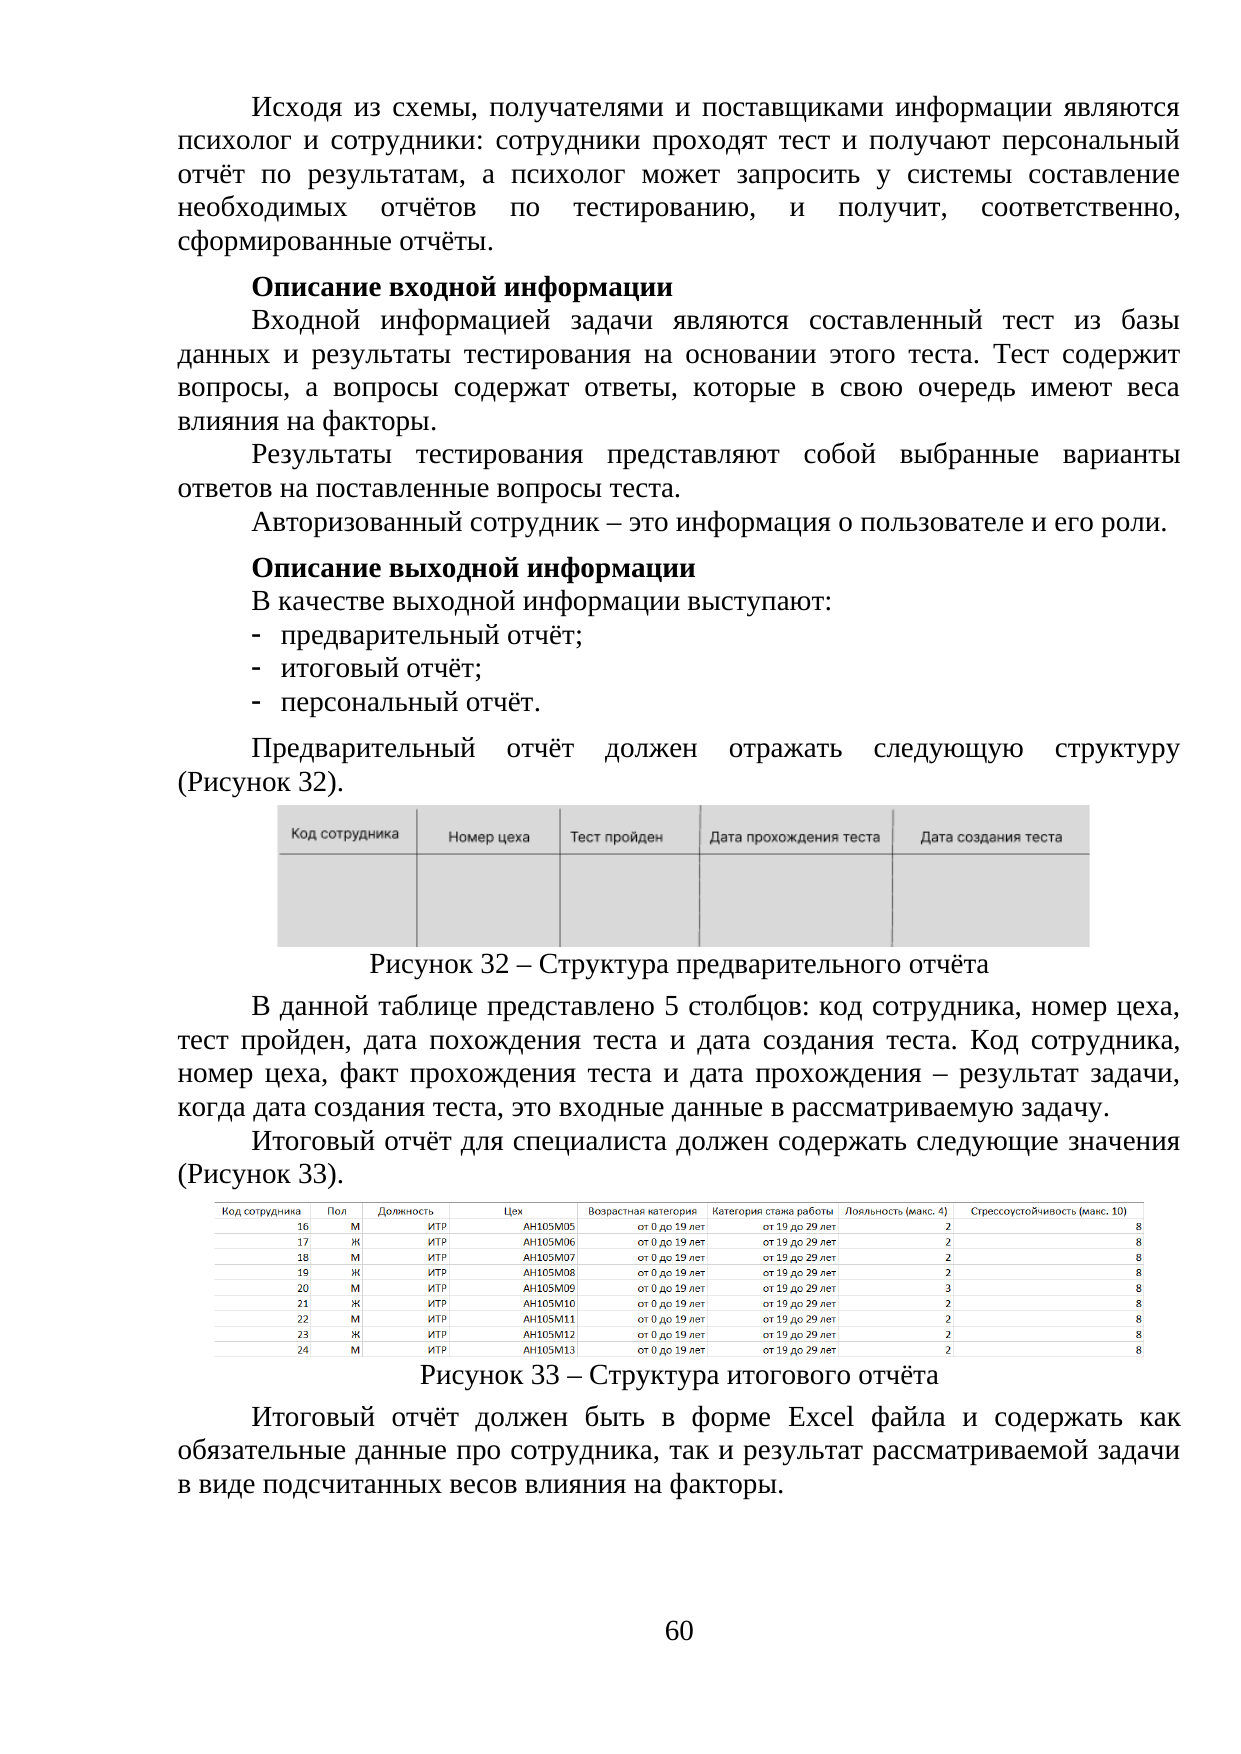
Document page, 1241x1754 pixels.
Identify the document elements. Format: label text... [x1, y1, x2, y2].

picture [268, 805, 1090, 947]
picture [214, 1202, 1144, 1357]
list Итоговый отчёт для специалиста должен содержать следующие значения (Рисунок 33). [177, 1123, 1181, 1190]
text Описание выходной информации [177, 550, 1181, 583]
text Результаты тестирования представляют собой выбранные варианты ответов на поставленные вопросы теста. [177, 437, 1181, 504]
text Авторизованный сотрудник – это информация о пользователе и его роли. [177, 504, 1181, 537]
list итоговый отчёт; [177, 650, 1181, 684]
list В данной таблице представлено 5 столбцов: код сотрудника, номер цеха, тест пройден, дата похождения теста и дата создания теста. Код сотрудника, номер цеха, факт прохождения теста и дата прохождения – результат задачи, когда дата создания теста, это входные данные в рассматриваемую задачу. [177, 988, 1181, 1123]
text Входной информацией задачи являются составленный тест из базы данных и результаты тестирования на основании этого теста. Тест содержит вопросы, а вопросы содержат ответы, которые в свою очередь имеют веса влияния на факторы. [177, 302, 1181, 437]
list Предварительный отчёт должен отражать следующую структуру (Рисунок 32). [177, 730, 1181, 797]
list предварительный отчёт; [177, 617, 1181, 650]
text Итоговый отчёт должен быть в форме Excel файла и содержать как обязательные данные про сотрудника, так и результат рассматриваемой задачи в виде подсчитанных весов влияния на факторы. [177, 1399, 1181, 1499]
text Рисунок 33 – Структура итогового отчёта [177, 1357, 1181, 1391]
text В качестве выходной информации выступают: [177, 583, 1181, 617]
text Исходя из схемы, получателями и поставщиками информации являются психолог и сотрудники: сотрудники проходят тест и получают персональный отчёт по результатам, а психолог может запросить у системы составление необходимых отчётов по тестированию, и получит, соответственно, сформированные отчёты. [177, 89, 1181, 256]
text Описание входной информации [177, 269, 1181, 302]
text Рисунок 32 – Структура предварительного отчёта [177, 947, 1181, 980]
list персональный отчёт. [177, 684, 1181, 718]
